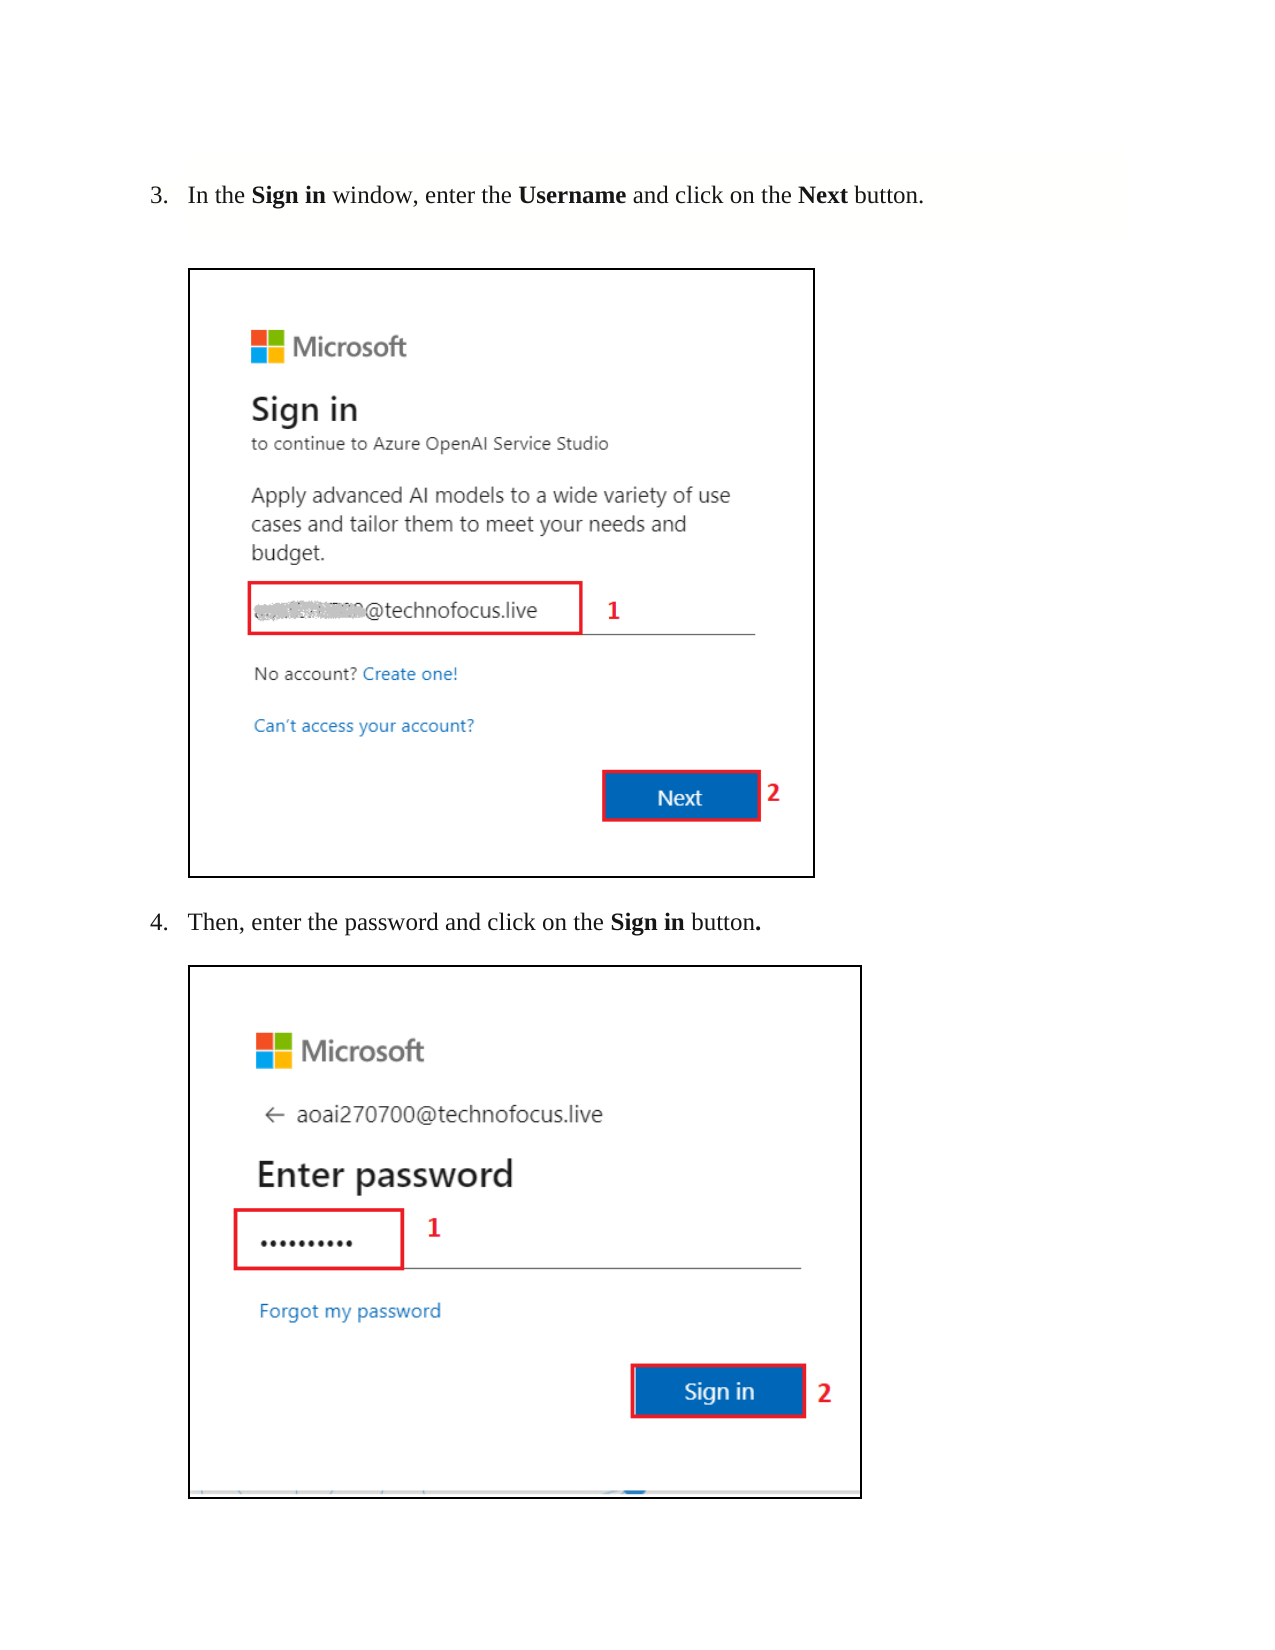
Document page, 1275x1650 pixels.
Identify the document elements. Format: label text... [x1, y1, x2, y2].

list In the Sign in window, enter the Username and click on the Next button. [150, 180, 1125, 209]
picture [190, 967, 860, 1497]
picture [190, 270, 813, 876]
list Then, enter the password and click on the Sign in button. [150, 907, 1125, 936]
